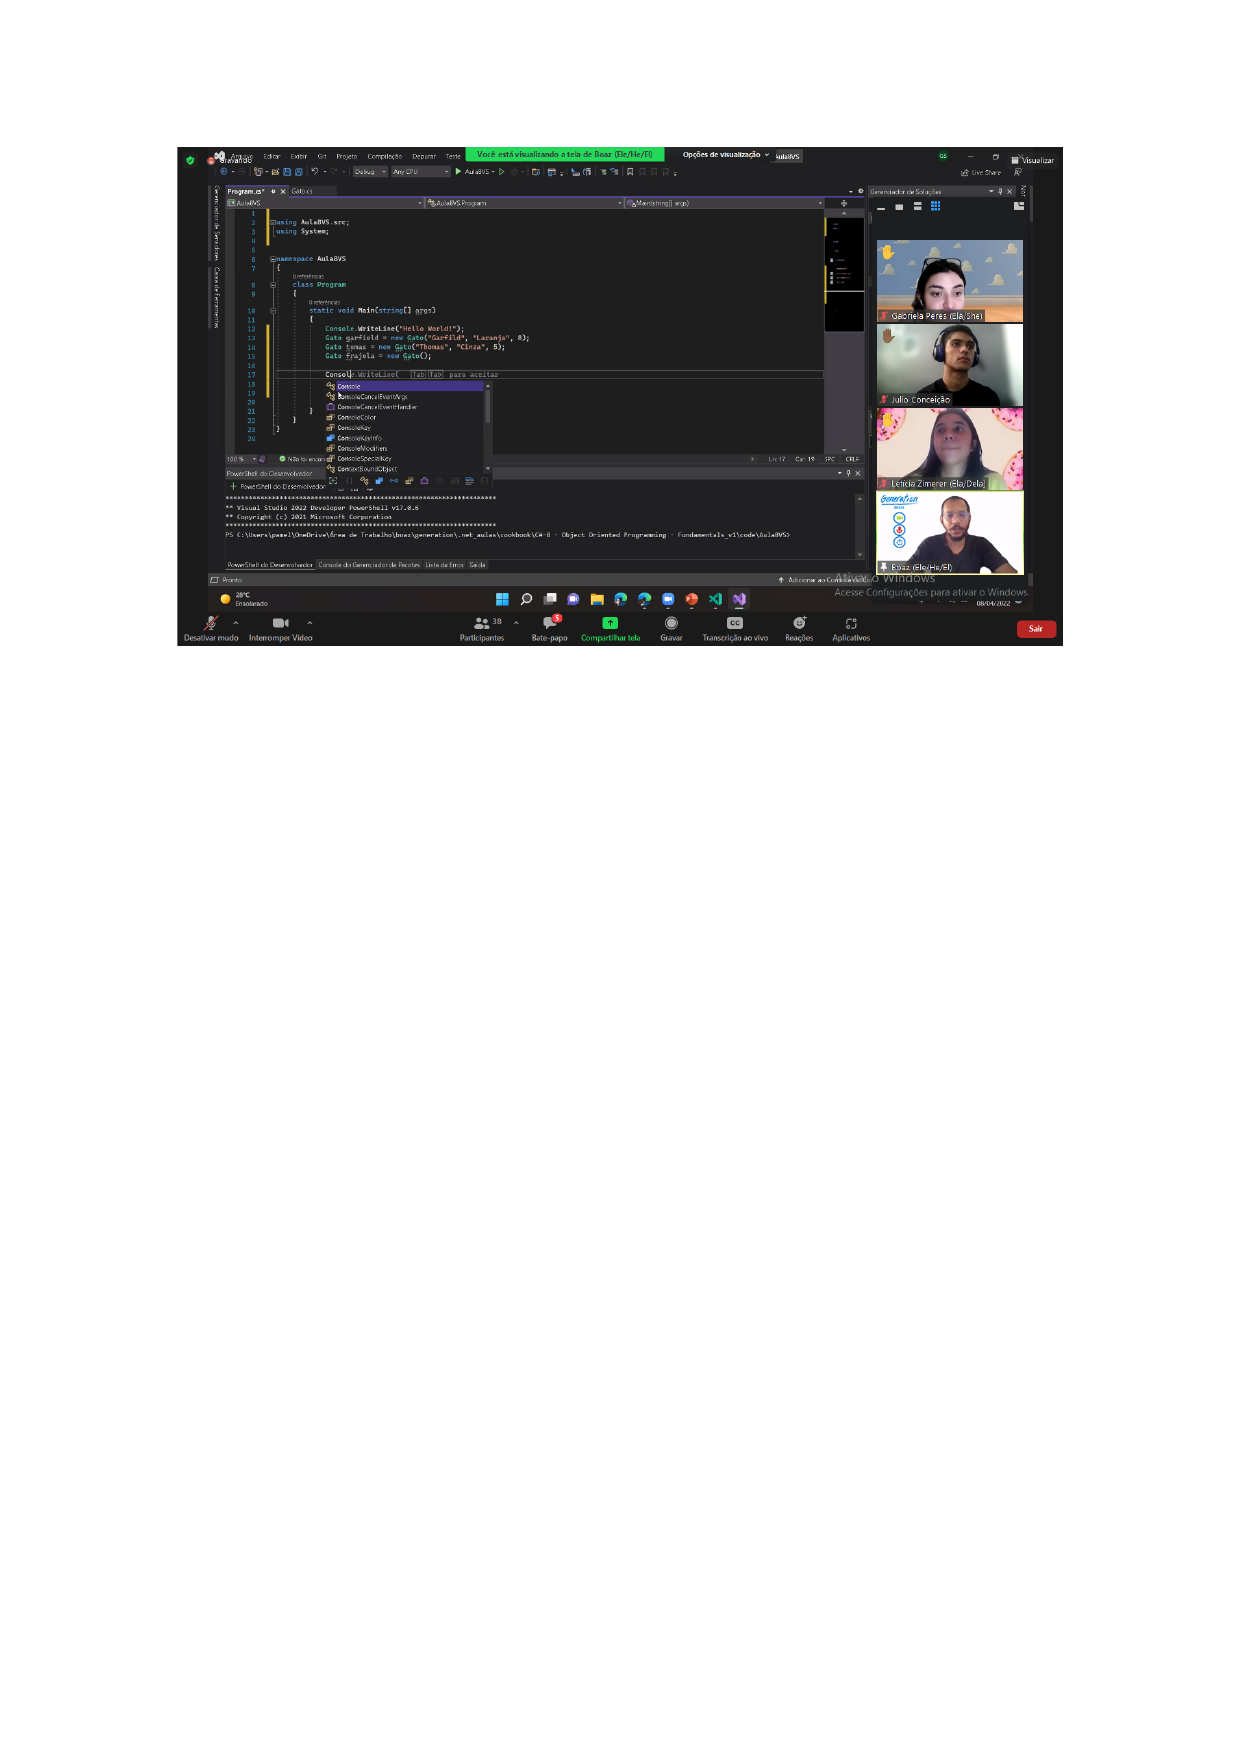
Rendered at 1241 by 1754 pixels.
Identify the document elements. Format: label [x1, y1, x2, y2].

picture [177, 147, 1063, 646]
